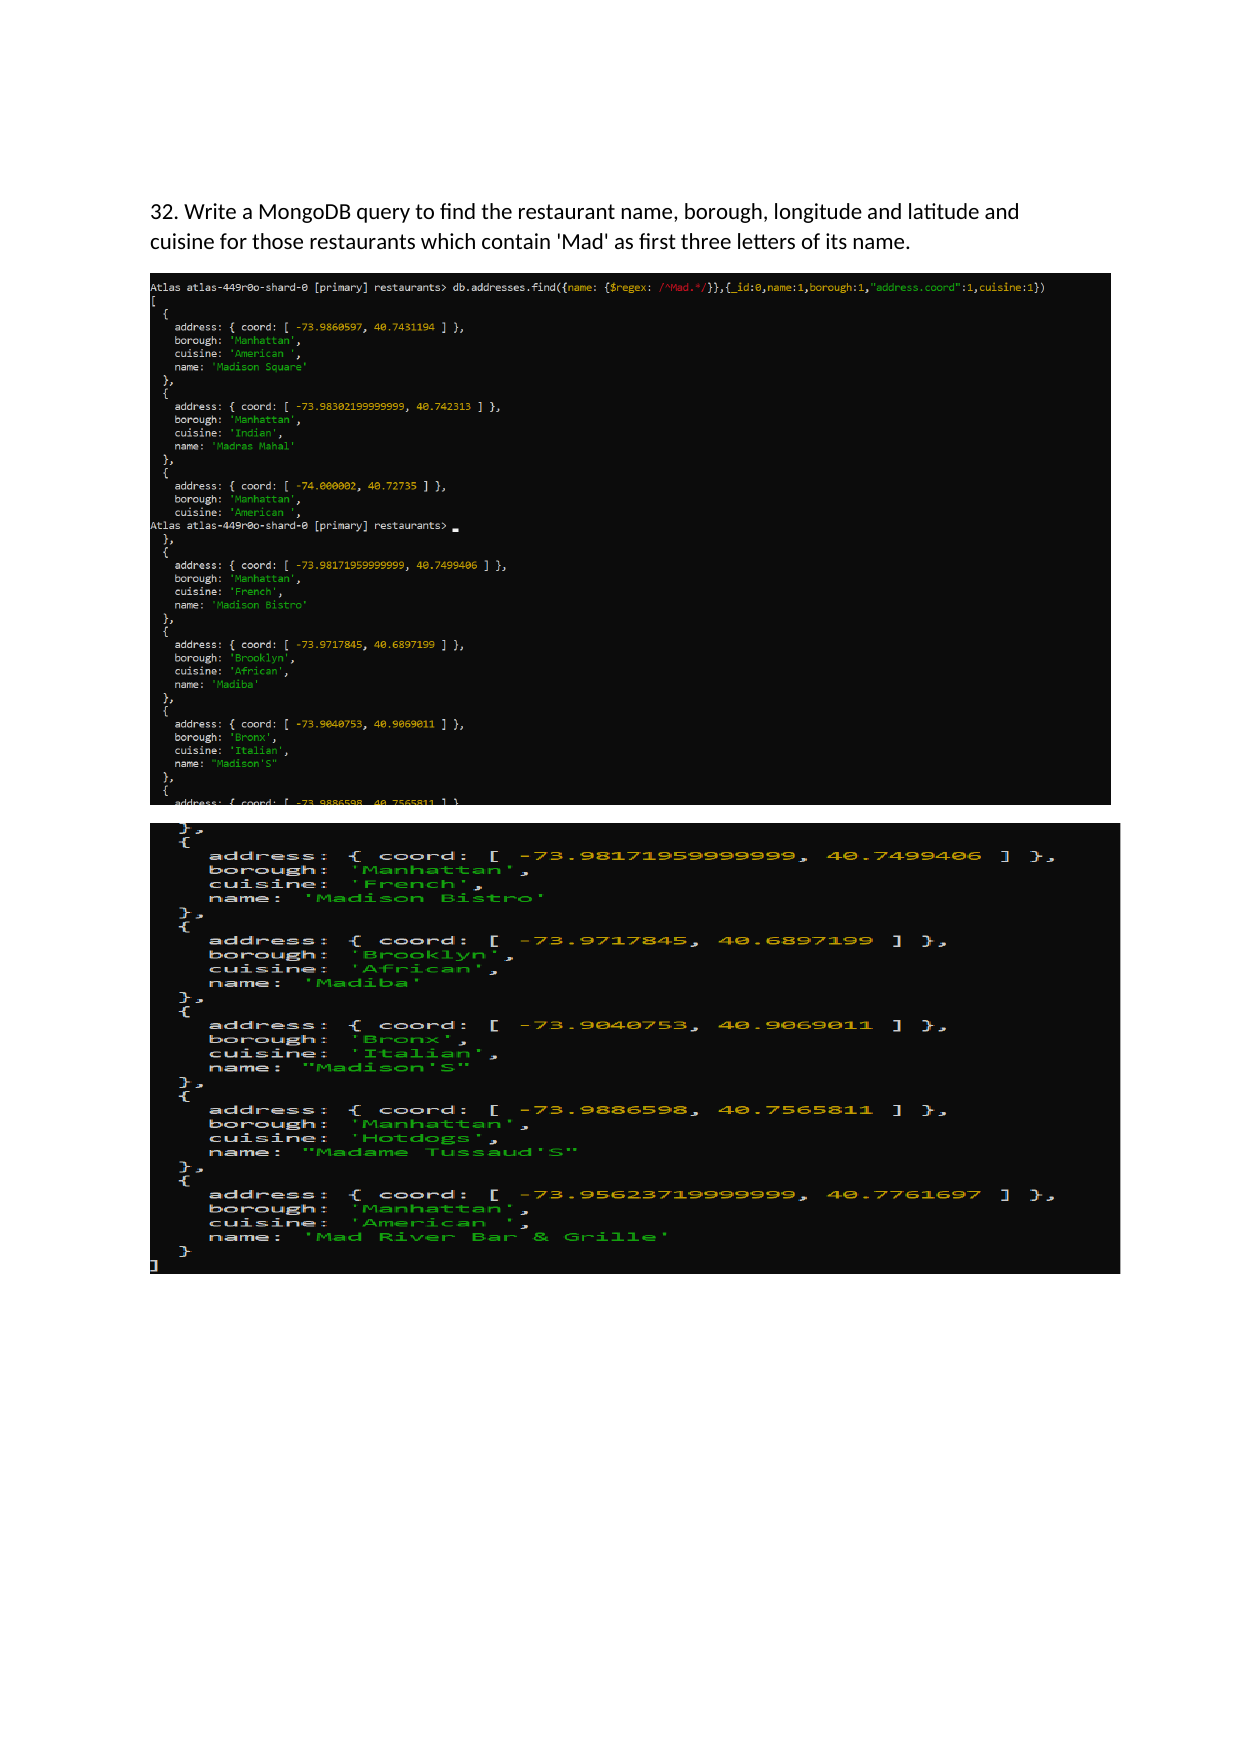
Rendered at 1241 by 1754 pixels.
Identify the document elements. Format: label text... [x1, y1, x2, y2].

picture [150, 823, 1121, 1274]
text 32. Write a MongoDB query to find the restaurant name, borough, longitude and latitude and cuisine for those restaurants which contain 'Mad' as first three letters of its name. [150, 197, 1090, 255]
picture [150, 273, 1111, 805]
